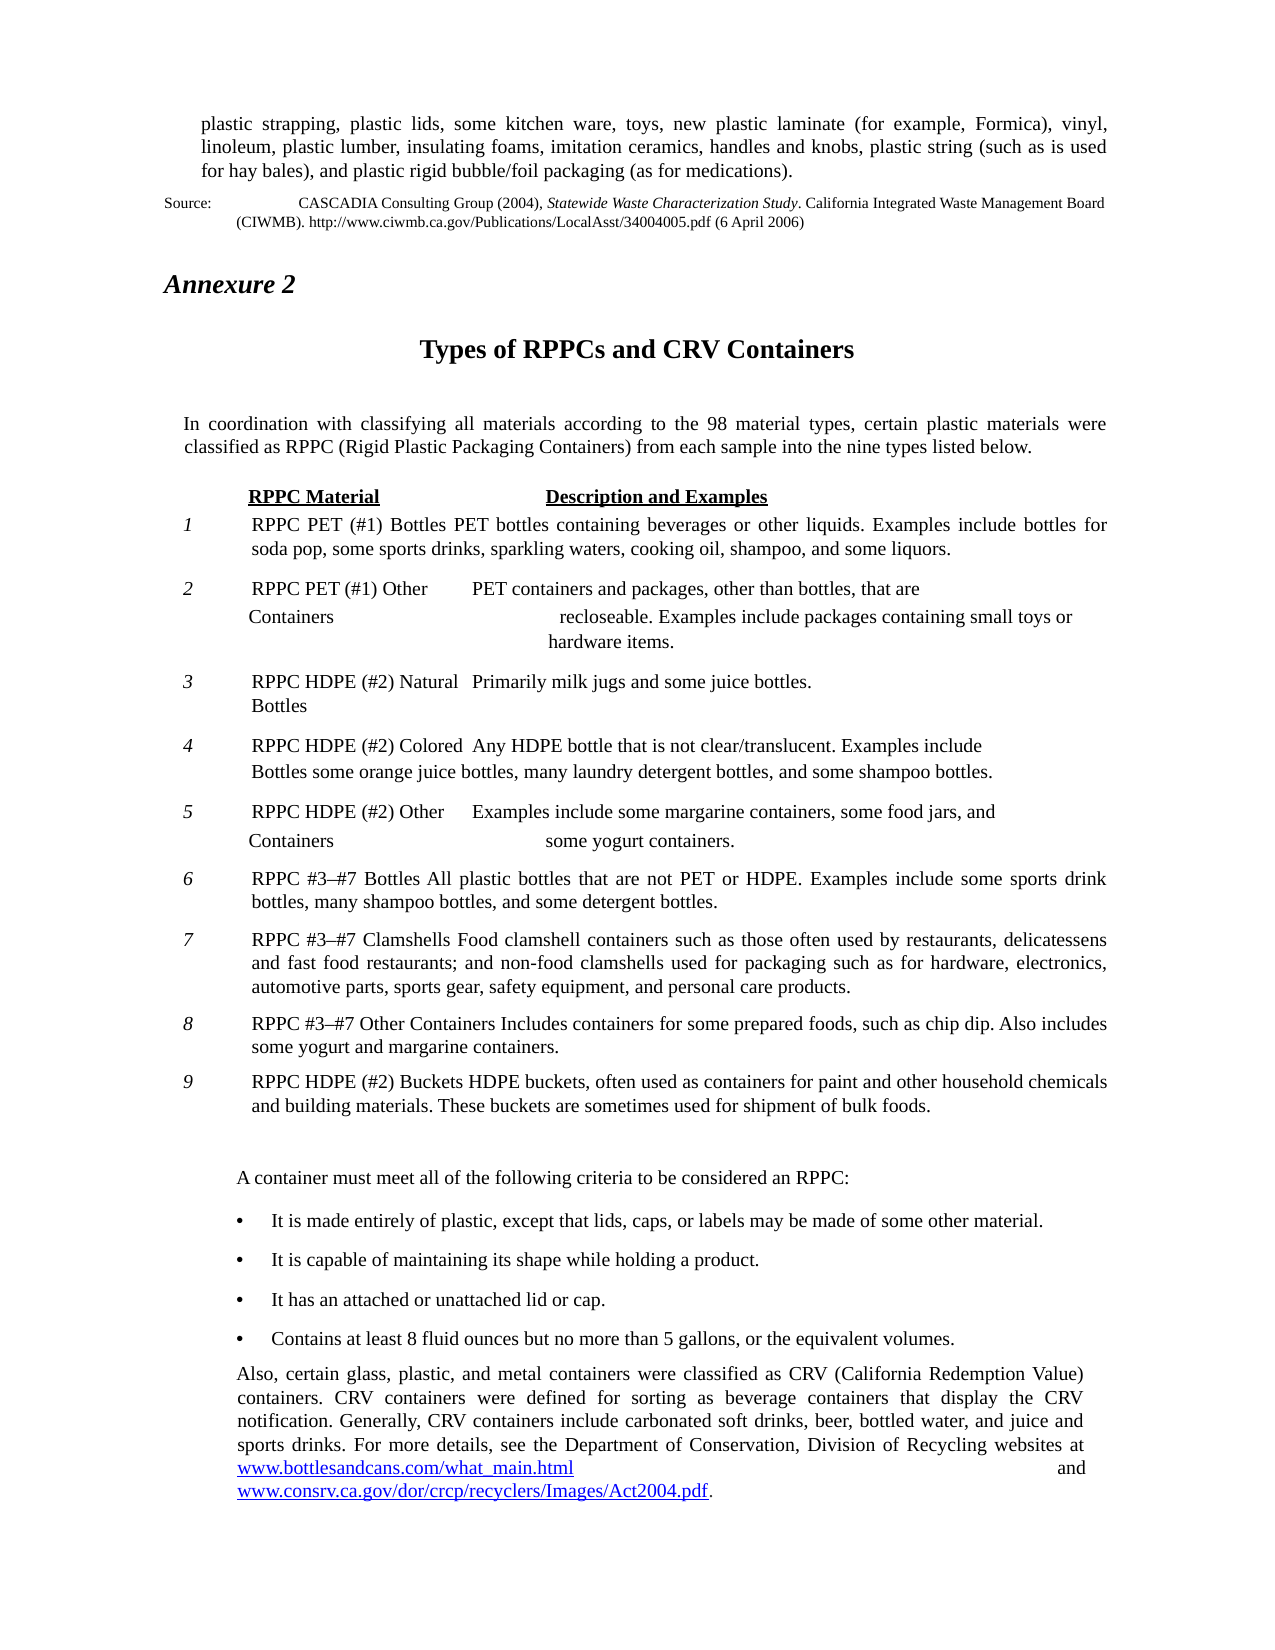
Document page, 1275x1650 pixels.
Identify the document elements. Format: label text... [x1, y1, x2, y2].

text Annexure 2 [164, 269, 1109, 300]
list It is capable of maintaining its shape while holding a product. [236, 1248, 1109, 1271]
text Also, certain glass, plastic, and metal containers were classified as CRV (California Redemption Value) containers. CRV containers were defined for sorting as beverage containers that display the CRV notification. Generally, CRV containers include carbonated soft drinks, beer, bottled water, and juice and sports drinks. For more details, see the Department of Conservation, Division of Recycling websites at www.bottlesandcans.com/what_main.html and www.consrv.ca.gov/dor/crcp/recyclers/Images/Act2004.pdf. [236, 1362, 1086, 1502]
list It is made entirely of plastic, except that lids, caps, or labels may be made of some other material. [236, 1208, 1109, 1231]
text Containers recloseable. Examples include packages containing small toys or [166, 605, 1109, 628]
list RPPC PET (#1) Bottles PET bottles containing beverages or other liquids. Examples include bottles for soda pop, some sports drinks, sparkling waters, cooking oil, shampoo, and some liquors. [183, 513, 1109, 559]
list RPPC HDPE (#2) Natural Primarily milk jugs and some juice bottles. [183, 670, 1109, 693]
text Source: CASCADIA Consulting Group (2004), Statewide Waste Characterization Study. California Integrated Waste Management Board [164, 194, 1109, 212]
text Containers some yogurt containers. [166, 829, 1109, 852]
text A container must meet all of the following criteria to be considered an RPPC: [236, 1166, 1109, 1189]
list RPPC HDPE (#2) Other Examples include some margarine containers, some food jars, and [183, 800, 1109, 823]
list RPPC HDPE (#2) Buckets HDPE buckets, often used as containers for paint and other household chemicals and building materials. These buckets are sometimes used for shipment of bulk foods. [183, 1070, 1109, 1117]
text (CIWMB). http://www.ciwmb.ca.gov/Publications/LocalAsst/34004005.pdf (6 April 2006) [236, 213, 1109, 231]
list It has an attached or unattached lid or cap. [236, 1287, 1109, 1310]
list RPPC #3–#7 Bottles All plastic bottles that are not PET or HDPE. Examples include some sports drink bottles, many shampoo bottles, and some detergent bottles. [183, 867, 1109, 913]
subtitle Types of RPPCs and CRV Containers [392, 333, 882, 364]
text hardware items. [166, 630, 1057, 653]
list RPPC HDPE (#2) Colored Any HDPE bottle that is not clear/translucent. Examples include [183, 734, 1109, 757]
text In coordination with classifying all materials according to the 98 material types, certain plastic materials were classified as RPPC (Rigid Plastic Packaging Containers) from each sample into the nine types listed below. [183, 412, 1109, 458]
list RPPC PET (#1) Other PET containers and packages, other than bottles, that are [183, 577, 1109, 599]
list RPPC #3–#7 Other Containers Includes containers for some prepared foods, such as chip dip. Also includes some yogurt and margarine containers. [183, 1012, 1109, 1058]
text Bottles [251, 694, 1109, 717]
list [166, 112, 1109, 182]
list Contains at least 8 fluid ounces but no more than 5 gallons, or the equivalent volumes. [236, 1327, 1109, 1350]
subtitle RPPC Material Description and Examples [166, 484, 1109, 507]
list RPPC #3–#7 Clamshells Food clamshell containers such as those often used by restaurants, delicatessens and fast food restaurants; and non-food clamshells used for packaging such as for hardware, electronics, automotive parts, sports gear, safety equipment, and personal care products. [183, 928, 1109, 997]
text Bottles some orange juice bottles, many laundry detergent bottles, and some shampoo bottles. [251, 760, 1109, 783]
